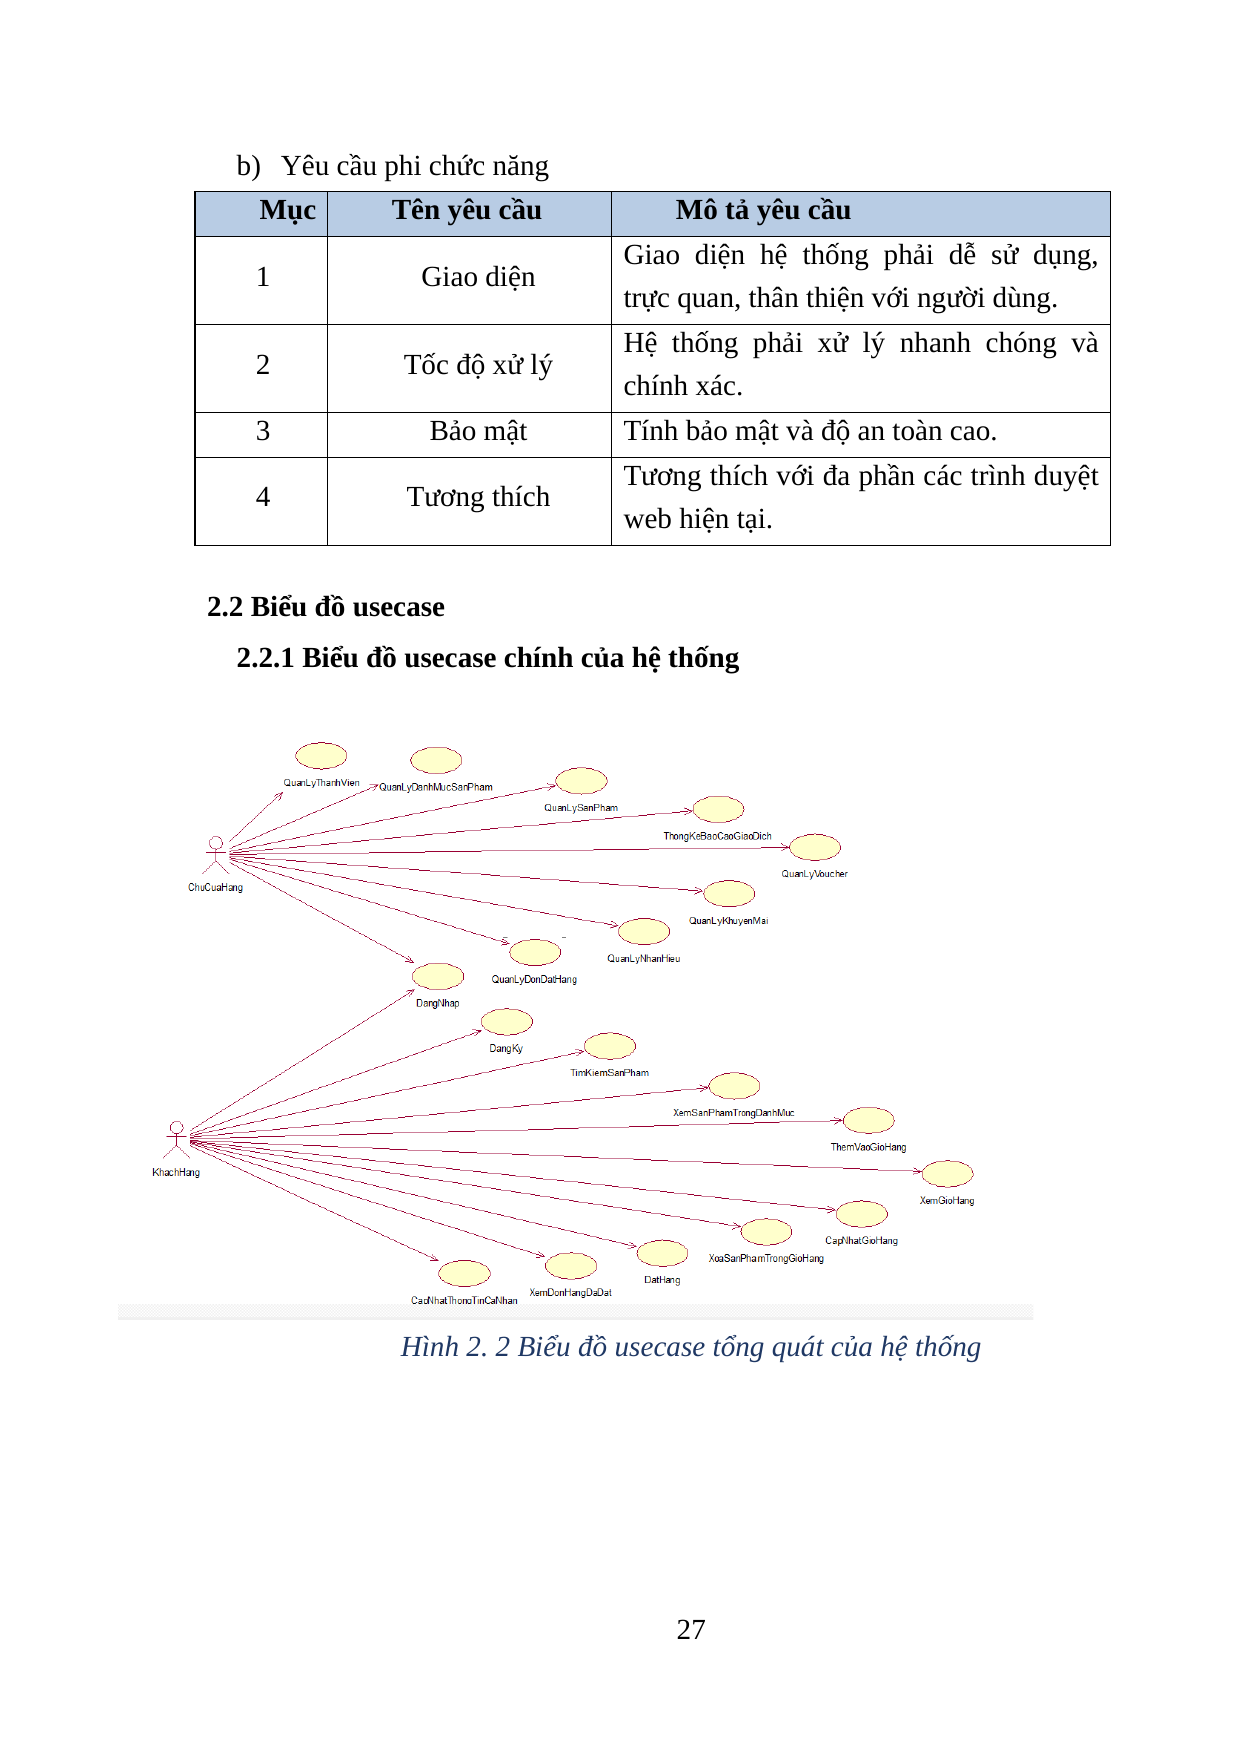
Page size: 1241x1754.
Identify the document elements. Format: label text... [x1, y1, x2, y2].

table_cell Tính bảo mật và độ an toàn cao. [612, 413, 1110, 457]
table_cell 1 [196, 237, 327, 324]
table_cell 4 [196, 458, 327, 545]
table_cell Giao diện [328, 237, 611, 324]
table_header Mô tả yêu cầu [612, 192, 1110, 236]
picture [118, 733, 1034, 1320]
table_cell 2 [196, 325, 327, 412]
table_cell 3 [196, 413, 327, 457]
text Hình 2. 2 Biểu đồ usecase tổng quát của hệ thống [260, 1329, 1122, 1363]
list Yêu cầu phi chức năng [236, 148, 1122, 181]
table_cell Tốc độ xử lý [328, 325, 611, 412]
table_cell Tương thích [328, 458, 611, 545]
table_cell Tương thích với đa phần các trình duyệt web hiện tại. [612, 458, 1110, 545]
table_cell Hệ thống phải xử lý nhanh chóng và chính xác. [612, 325, 1110, 412]
subtitle 2.2 Biểu đồ usecase [207, 589, 1122, 623]
table_header Tên yêu cầu [328, 192, 611, 236]
subtitle 2.2.1 Biểu đồ usecase chính của hệ thống [236, 640, 1122, 673]
table_header Mục [196, 192, 327, 236]
table_cell Giao diện hệ thống phải dễ sử dụng, trực quan, thân thiện với người dùng. [612, 237, 1110, 324]
table_cell Bảo mật [328, 413, 611, 457]
